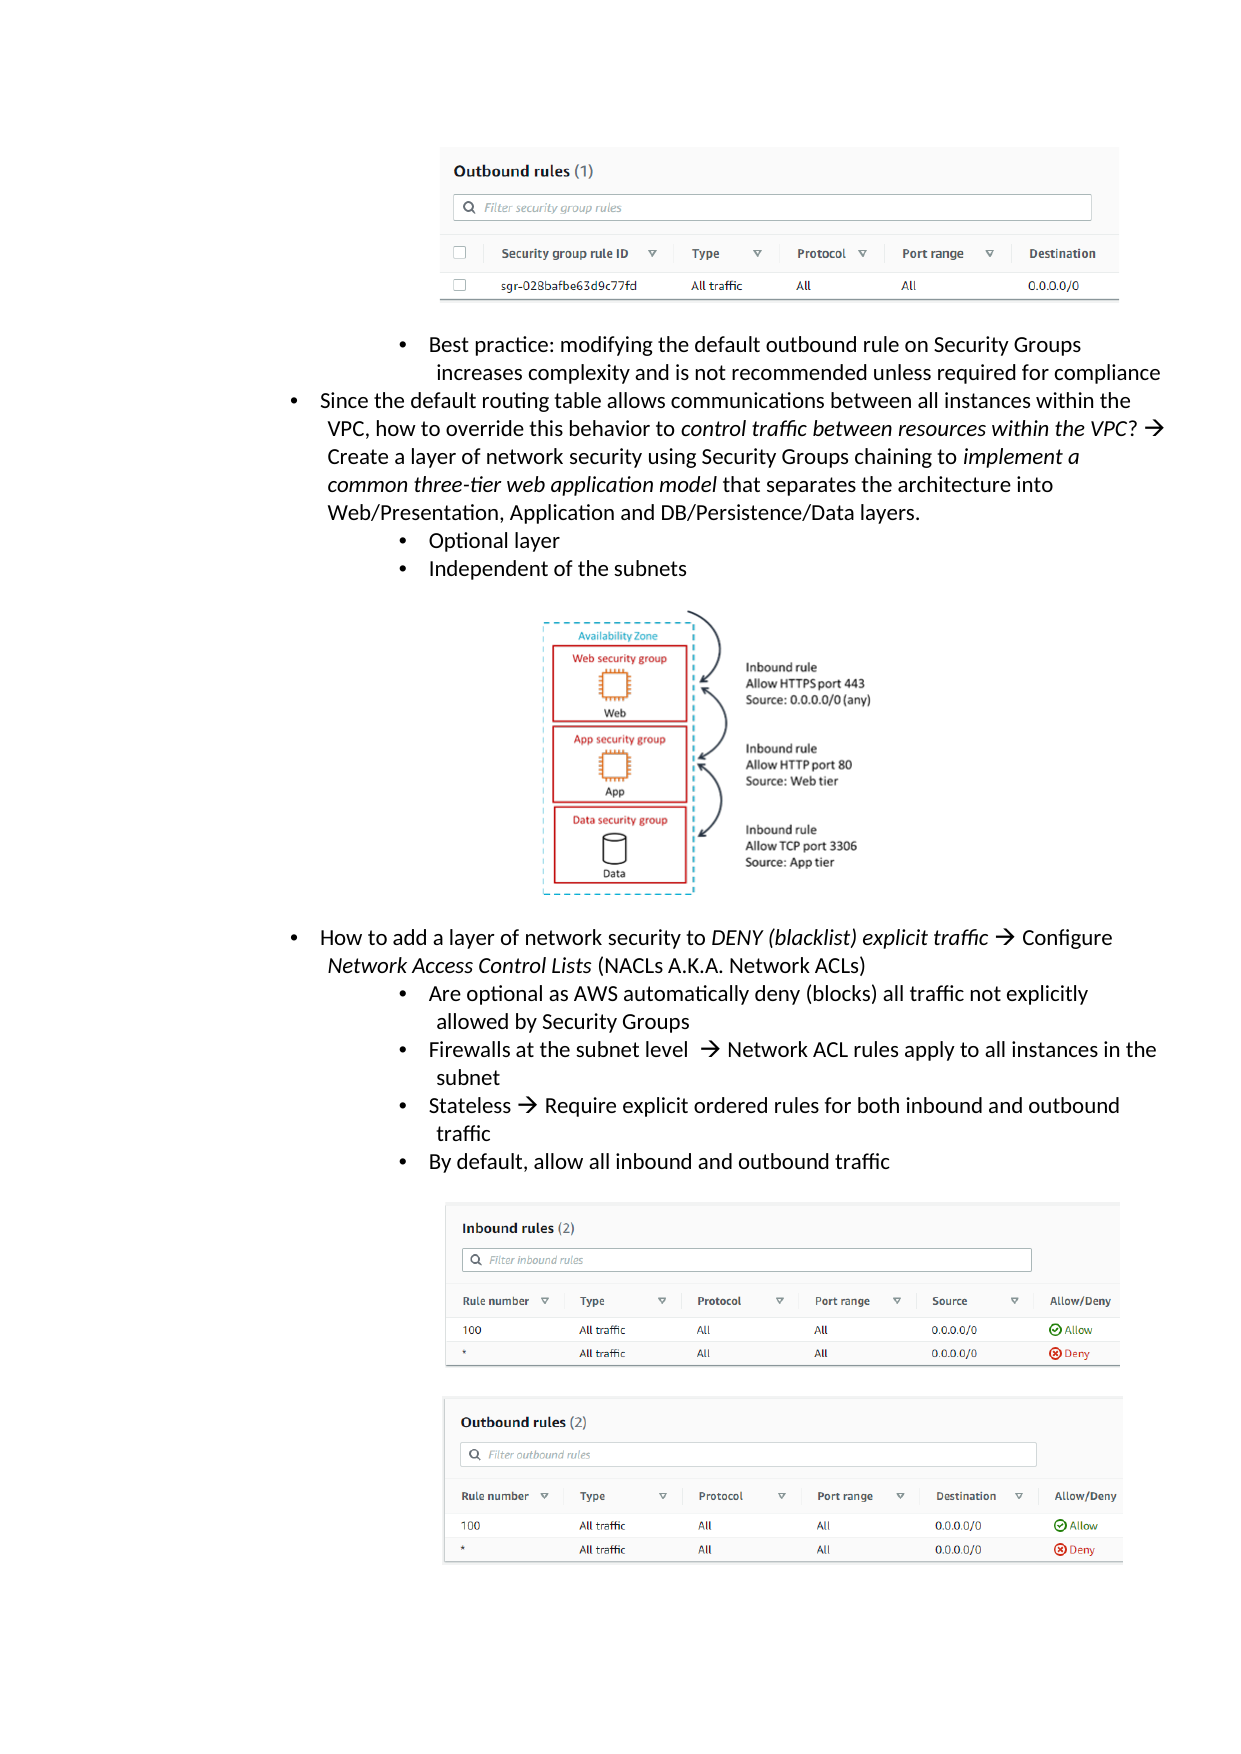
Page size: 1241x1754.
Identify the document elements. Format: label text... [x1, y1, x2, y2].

picture [445, 1202, 1120, 1368]
picture [542, 610, 951, 895]
list By default, allow all inbound and outbound traffic [398, 1147, 1167, 1175]
list Optional layer [398, 527, 1167, 554]
list How to add a layer of network security to DENY (blacklist) explicit traffic Configure Network Access Control Lists (NACLs A.K.A. Network ACLs) [290, 923, 1167, 979]
list Best practice: modifying the default outbound rule on Security Groups increases complexity and is not recommended unless required for compliance [398, 330, 1167, 386]
list Stateless Require explicit ordered rules for both inbound and outbound traffic [398, 1091, 1167, 1147]
list Firewalls at the subnet level Network ACL rules apply to all instances in the subnet [398, 1035, 1167, 1091]
list Since the default routing table allows communications between all instances within the VPC, how to override this behavior to control traffic between resources within the VPC? Create a layer of network security using Security Groups chaining to implement a common three-tier web application model that separates the architecture into Web/Presentation, Application and DB/Persistence/Data layers. [290, 386, 1167, 527]
picture [439, 147, 1120, 303]
list Are optional as AWS automatically deny (blocks) all traffic not explicitly allowed by Security Groups [398, 979, 1167, 1035]
list Independent of the subnets [398, 554, 1167, 583]
picture [442, 1396, 1123, 1565]
